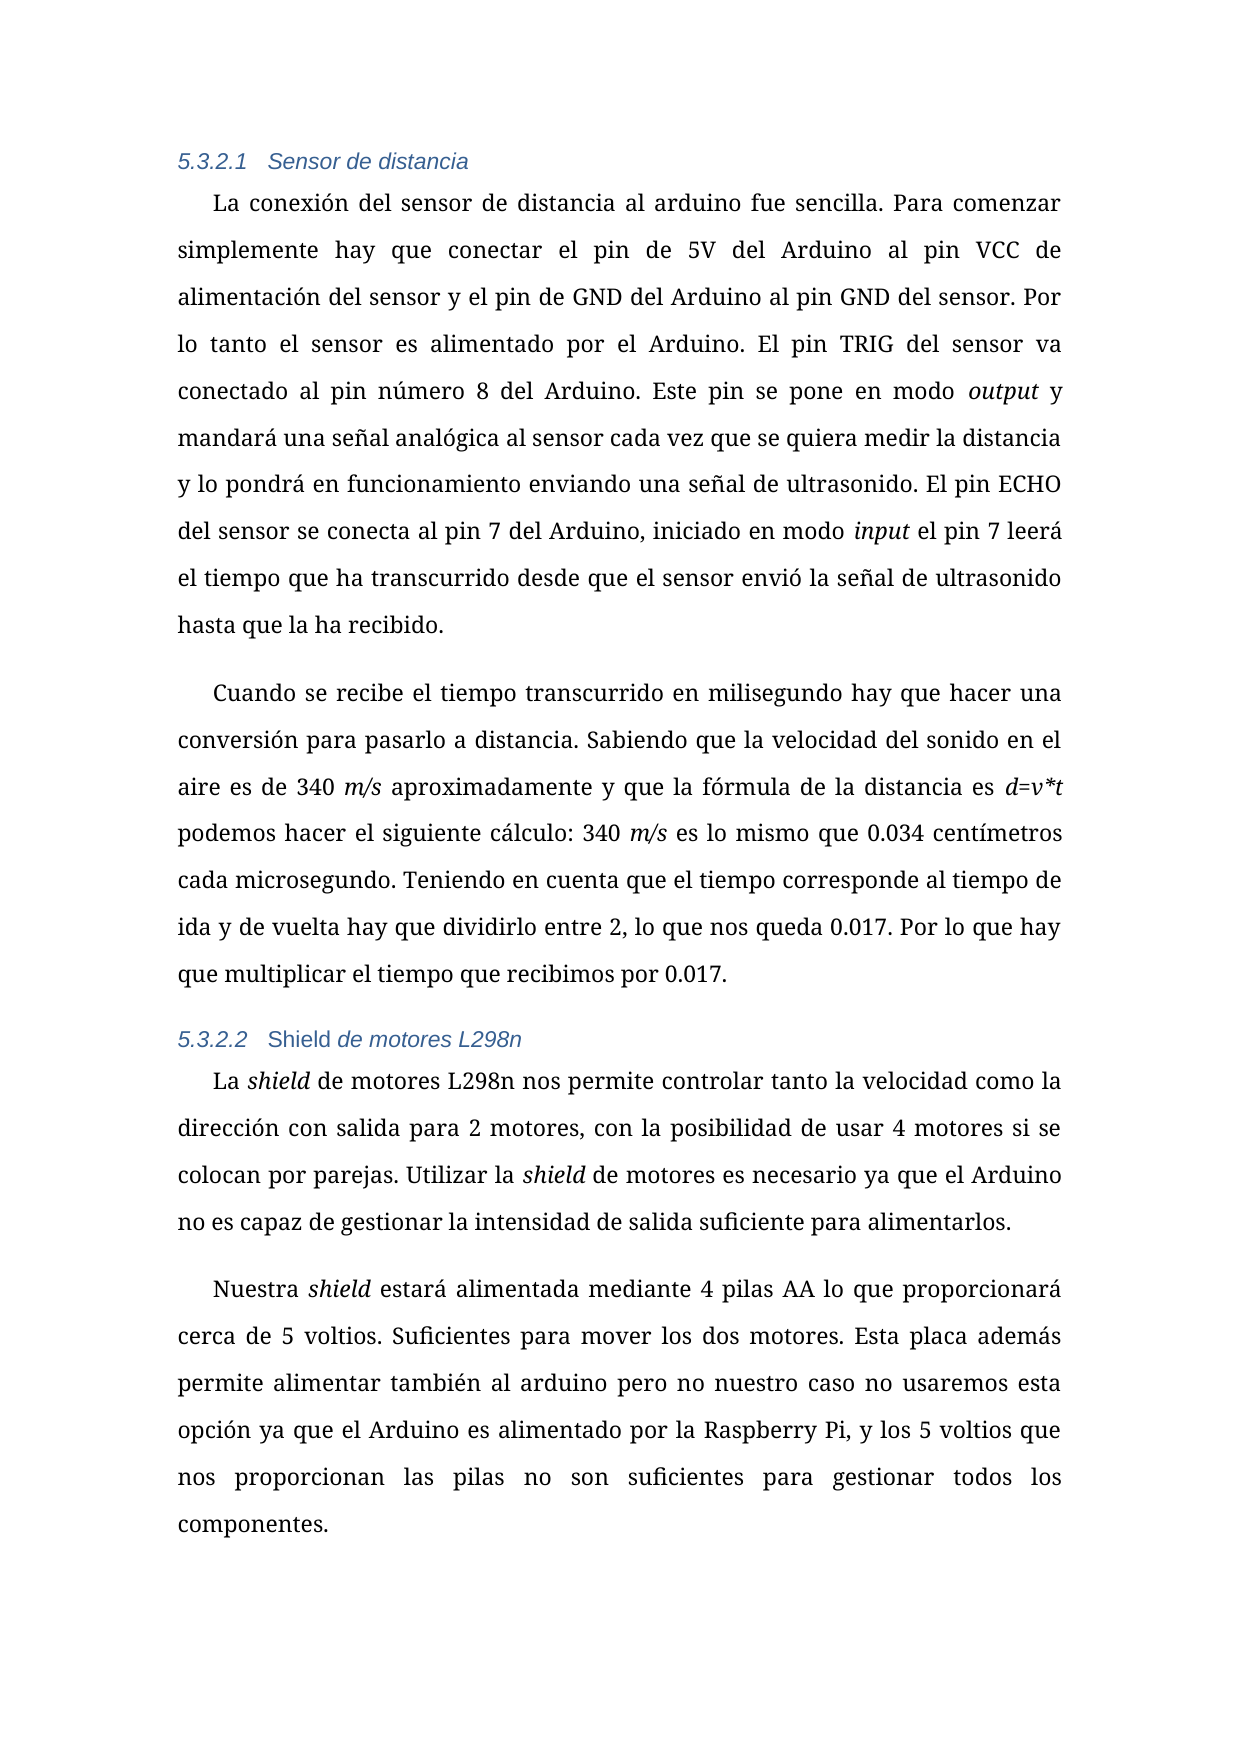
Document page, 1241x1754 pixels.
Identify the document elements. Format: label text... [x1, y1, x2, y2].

text La shield de motores L298n nos permite controlar tanto la velocidad como la dirección con salida para 2 motores, con la posibilidad de usar 4 motores si se colocan por parejas. Utilizar la shield de motores es necesario ya que el Arduino no es capaz de gestionar la intensidad de salida suficiente para alimentarlos. [177, 1065, 1063, 1237]
text Cuando se recibe el tiempo transcurrido en milisegundo hay que hacer una conversión para pasarlo a distancia. Sabiendo que la velocidad del sonido en el aire es de 340 m/s aproximadamente y que la fórmula de la distancia es d=v*t podemos hacer el siguiente cálculo: 340 m/s es lo mismo que 0.034 centímetros cada microsegundo. Teniendo en cuenta que el tiempo corresponde al tiempo de ida y de vuelta hay que dividirlo entre 2, lo que nos queda 0.017. Por lo que hay que multiplicar el tiempo que recibimos por 0.017. [177, 677, 1063, 989]
text La conexión del sensor de distancia al arduino fue sencilla. Para comenzar simplemente hay que conectar el pin de 5V del Arduino al pin VCC de alimentación del sensor y el pin de GND del Arduino al pin GND del sensor. Por lo tanto el sensor es alimentado por el Arduino. El pin TRIG del sensor va conectado al pin número 8 del Arduino. Este pin se pone en modo output y mandará una señal analógica al sensor cada vez que se quiera medir la distancia y lo pondrá en funcionamiento enviando una señal de ultrasonido. El pin ECHO del sensor se conecta al pin 7 del Arduino, iniciado en modo input el pin 7 leerá el tiempo que ha transcurrido desde que el sensor envió la señal de ultrasonido hasta que la ha recibido. [177, 187, 1063, 640]
text Nuestra shield estará alimentada mediante 4 pilas AA lo que proporcionará cerca de 5 voltios. Suficientes para mover los dos motores. Esta placa además permite alimentar también al arduino pero no nuestro caso no usaremos esta opción ya que el Arduino es alimentado por la Raspberry Pi, y los 5 voltios que nos proporcionan las pilas no son suficientes para gestionar todos los componentes. [177, 1273, 1063, 1539]
subtitle Shield de motores L298n [177, 1026, 1063, 1052]
subtitle Sensor de distancia [177, 148, 1063, 174]
